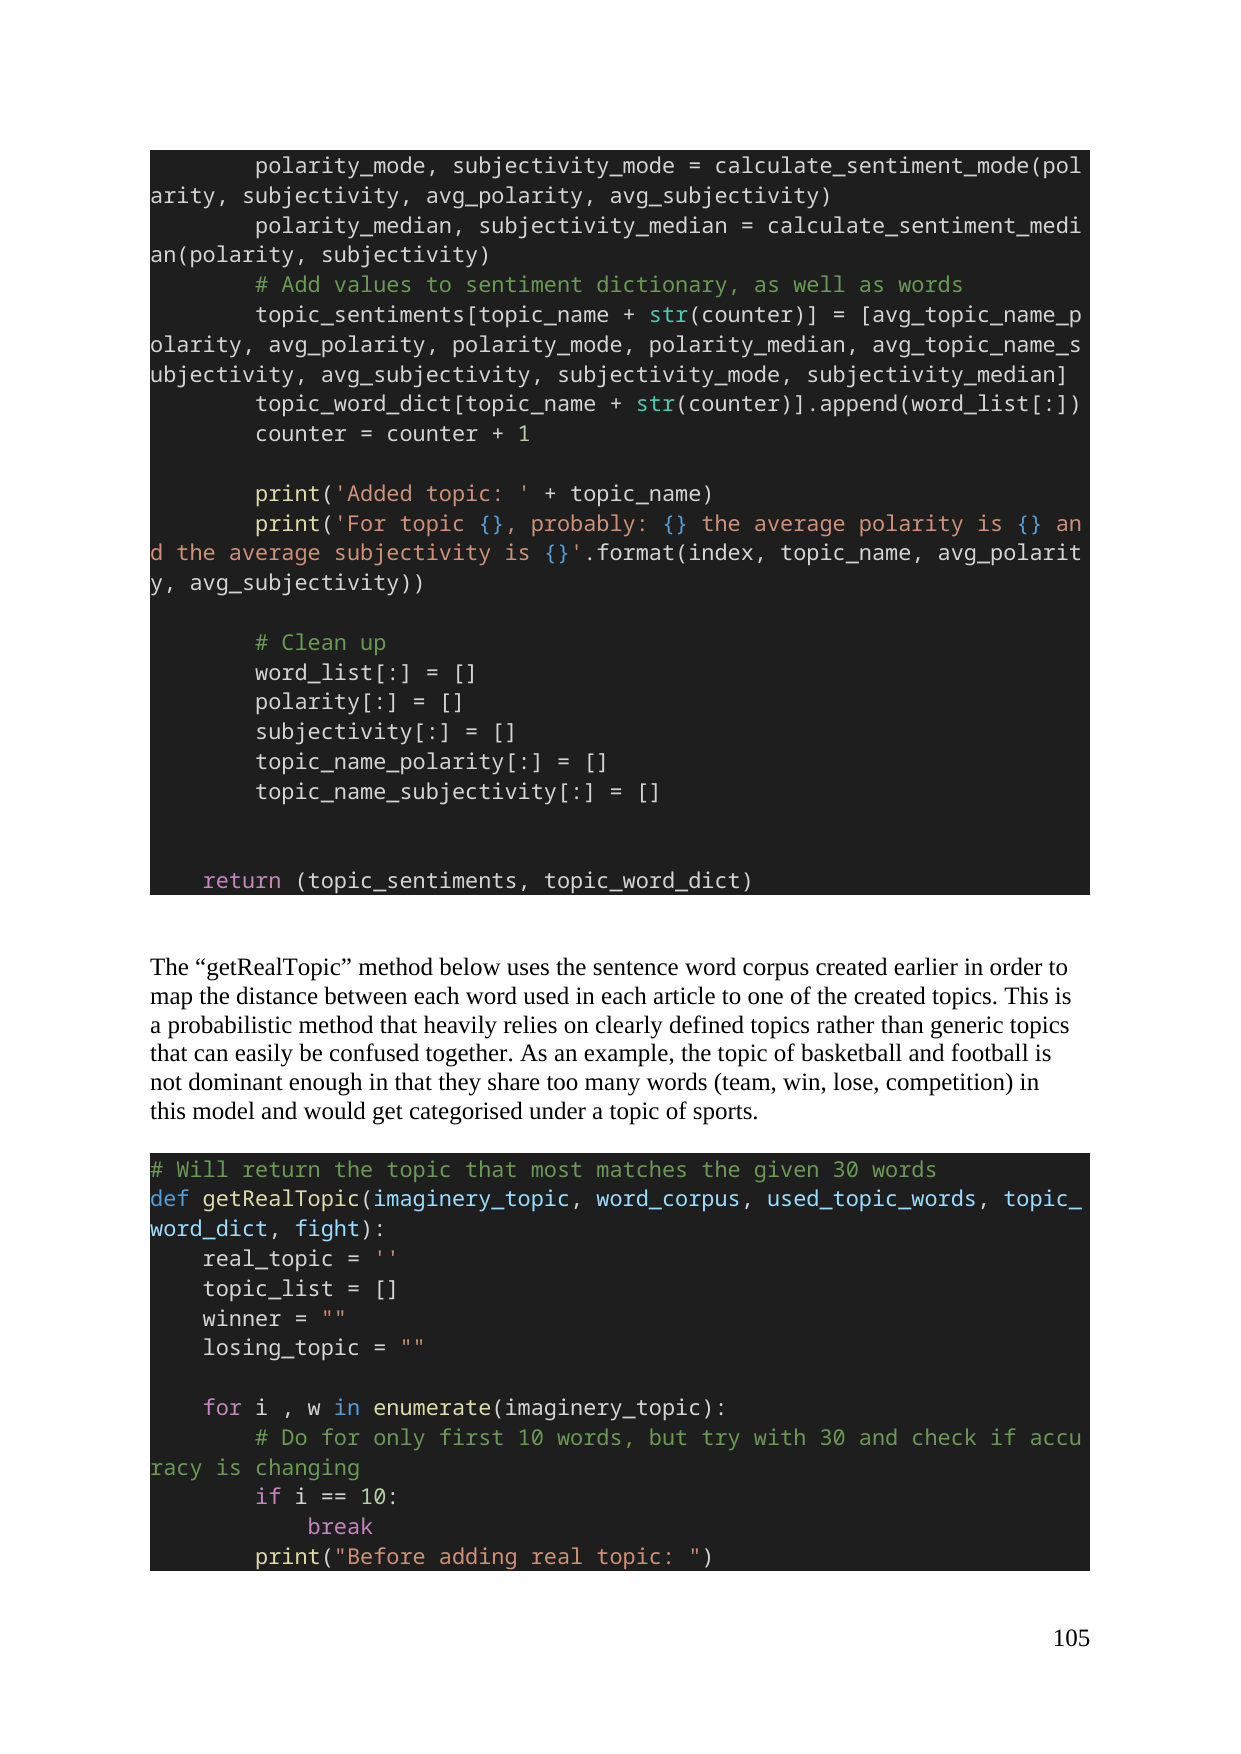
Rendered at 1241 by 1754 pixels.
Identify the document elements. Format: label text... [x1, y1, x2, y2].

text if i == 10: [150, 1481, 1090, 1511]
text counter = counter + 1 [150, 418, 1090, 448]
text # Do for only first 10 words, but try with 30 and check if accuracy is changing [150, 1422, 1090, 1481]
text winner = "" [150, 1302, 1090, 1332]
text return (topic_sentiments, topic_word_dict) [150, 865, 1090, 895]
text # Clean up [150, 627, 1090, 656]
text real_topic = '' [150, 1243, 1090, 1273]
text The “getRealTopic” method below uses the sentence word corpus created earlier in order to map the distance between each word used in each article to one of the created topics. This is a probabilistic method that heavily relies on clearly defined topics rather than generic topics that can easily be confused together. As an example, the topic of basketball and football is not dominant enough in that they share too many words (team, win, lose, competition) in this model and would get categorised under a topic of sports. [150, 952, 1080, 1125]
text polarity_median, subjectivity_median = calculate_sentiment_median(polarity, subjectivity) [150, 209, 1090, 269]
text polarity_mode, subjectivity_mode = calculate_sentiment_mode(polarity, subjectivity, avg_polarity, avg_subjectivity) [150, 150, 1090, 209]
text word_list[:] = [] [150, 656, 1090, 686]
text subjectivity[:] = [] [150, 716, 1090, 746]
text topic_list = [] [150, 1273, 1090, 1302]
text print('Added topic: ' + topic_name) [150, 478, 1090, 507]
text topic_name_polarity[:] = [] [150, 746, 1090, 776]
text print("Before adding real topic: ") [150, 1541, 1090, 1571]
text polarity[:] = [] [150, 686, 1090, 716]
text topic_word_dict[topic_name + str(counter)].append(word_list[:]) [150, 388, 1090, 418]
text topic_name_subjectivity[:] = [] [150, 776, 1090, 805]
text for i , w in enumerate(imaginery_topic): [150, 1392, 1090, 1422]
text losing_topic = "" [150, 1332, 1090, 1362]
text break [150, 1511, 1090, 1541]
text def getRealTopic(imaginery_topic, word_corpus, used_topic_words, topic_word_dict, fight): [150, 1183, 1090, 1243]
text # Will return the topic that most matches the given 30 words [150, 1153, 1090, 1183]
text topic_sentiments[topic_name + str(counter)] = [avg_topic_name_polarity, avg_polarity, polarity_mode, polarity_median, avg_topic_name_subjectivity, avg_subjectivity, subjectivity_mode, subjectivity_median] [150, 299, 1090, 388]
text # Add values to sentiment dictionary, as well as words [150, 269, 1090, 299]
text print('For topic {}, probably: {} the average polarity is {} and the average subjectivity is {}'.format(index, topic_name, avg_polarity, avg_subjectivity)) [150, 507, 1090, 597]
